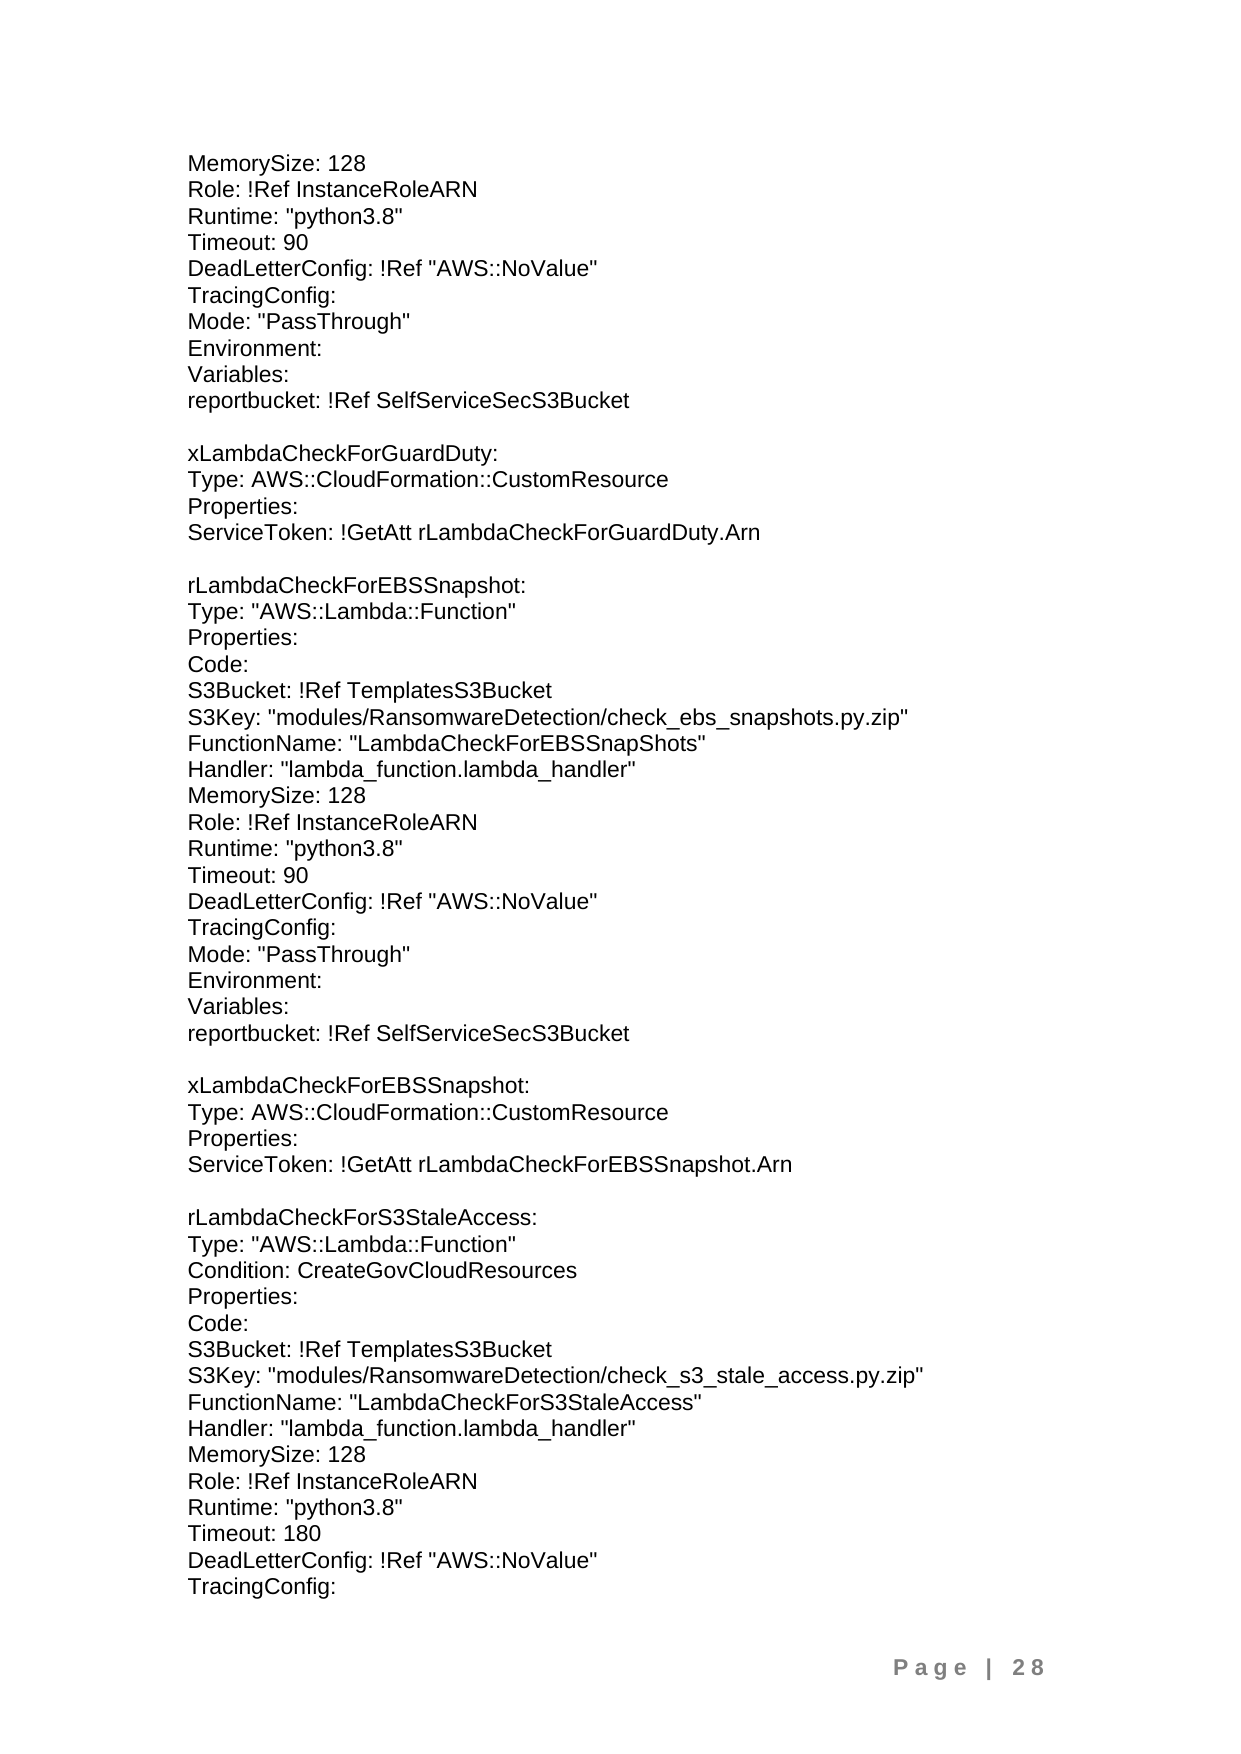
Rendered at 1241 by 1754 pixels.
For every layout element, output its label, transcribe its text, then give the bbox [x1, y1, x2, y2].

text Environment: [187, 334, 945, 361]
text reportbucket: !Ref SelfServiceSecS3Bucket [187, 387, 945, 413]
text FunctionName: "LambdaCheckForEBSSnapShots" [187, 730, 945, 756]
text rLambdaCheckForS3StaleAccess: [187, 1204, 945, 1231]
text reportbucket: !Ref SelfServiceSecS3Bucket [187, 1020, 945, 1046]
text MemorySize: 128 [187, 1441, 945, 1468]
text DeadLetterConfig: !Ref "AWS::NoValue" [187, 1547, 945, 1573]
text Properties: [187, 624, 945, 651]
text Variables: [187, 361, 945, 387]
text Runtime: "python3.8" [187, 1494, 945, 1520]
text Timeout: 180 [187, 1520, 945, 1547]
text S3Bucket: !Ref TemplatesS3Bucket [187, 677, 945, 703]
text Type: "AWS::Lambda::Function" [187, 1231, 945, 1257]
text Mode: "PassThrough" [187, 941, 945, 967]
text Environment: [187, 967, 945, 993]
text S3Bucket: !Ref TemplatesS3Bucket [187, 1336, 945, 1362]
text DeadLetterConfig: !Ref "AWS::NoValue" [187, 255, 945, 282]
text Handler: "lambda_function.lambda_handler" [187, 756, 945, 782]
text rLambdaCheckForEBSSnapshot: [187, 572, 945, 598]
text MemorySize: 128 [187, 782, 945, 809]
text S3Key: "modules/RansomwareDetection/check_ebs_snapshots.py.zip" [187, 703, 945, 730]
text TracingConfig: [187, 1573, 945, 1599]
text FunctionName: "LambdaCheckForS3StaleAccess" [187, 1389, 945, 1415]
text Properties: [187, 1125, 945, 1151]
text TracingConfig: [187, 282, 945, 308]
text Type: AWS::CloudFormation::CustomResource [187, 466, 945, 493]
text ServiceToken: !GetAtt rLambdaCheckForEBSSnapshot.Arn [187, 1151, 945, 1178]
text DeadLetterConfig: !Ref "AWS::NoValue" [187, 888, 945, 914]
text Role: !Ref InstanceRoleARN [187, 809, 945, 835]
text Runtime: "python3.8" [187, 203, 945, 229]
text Mode: "PassThrough" [187, 308, 945, 334]
text MemorySize: 128 [187, 150, 945, 176]
text Role: !Ref InstanceRoleARN [187, 1468, 945, 1494]
text Timeout: 90 [187, 862, 945, 888]
text Properties: [187, 493, 945, 519]
text xLambdaCheckForEBSSnapshot: [187, 1072, 945, 1099]
text Role: !Ref InstanceRoleARN [187, 176, 945, 203]
text Handler: "lambda_function.lambda_handler" [187, 1415, 945, 1441]
text Type: "AWS::Lambda::Function" [187, 598, 945, 624]
text Timeout: 90 [187, 229, 945, 255]
text Condition: CreateGovCloudResources [187, 1257, 945, 1283]
text Type: AWS::CloudFormation::CustomResource [187, 1099, 945, 1125]
text Runtime: "python3.8" [187, 835, 945, 862]
text TracingConfig: [187, 914, 945, 941]
text Properties: [187, 1283, 945, 1309]
text xLambdaCheckForGuardDuty: [187, 440, 945, 466]
text ServiceToken: !GetAtt rLambdaCheckForGuardDuty.Arn [187, 519, 945, 545]
text Code: [187, 1309, 945, 1336]
text S3Key: "modules/RansomwareDetection/check_s3_stale_access.py.zip" [187, 1362, 945, 1389]
text Code: [187, 651, 945, 677]
text Variables: [187, 993, 945, 1020]
